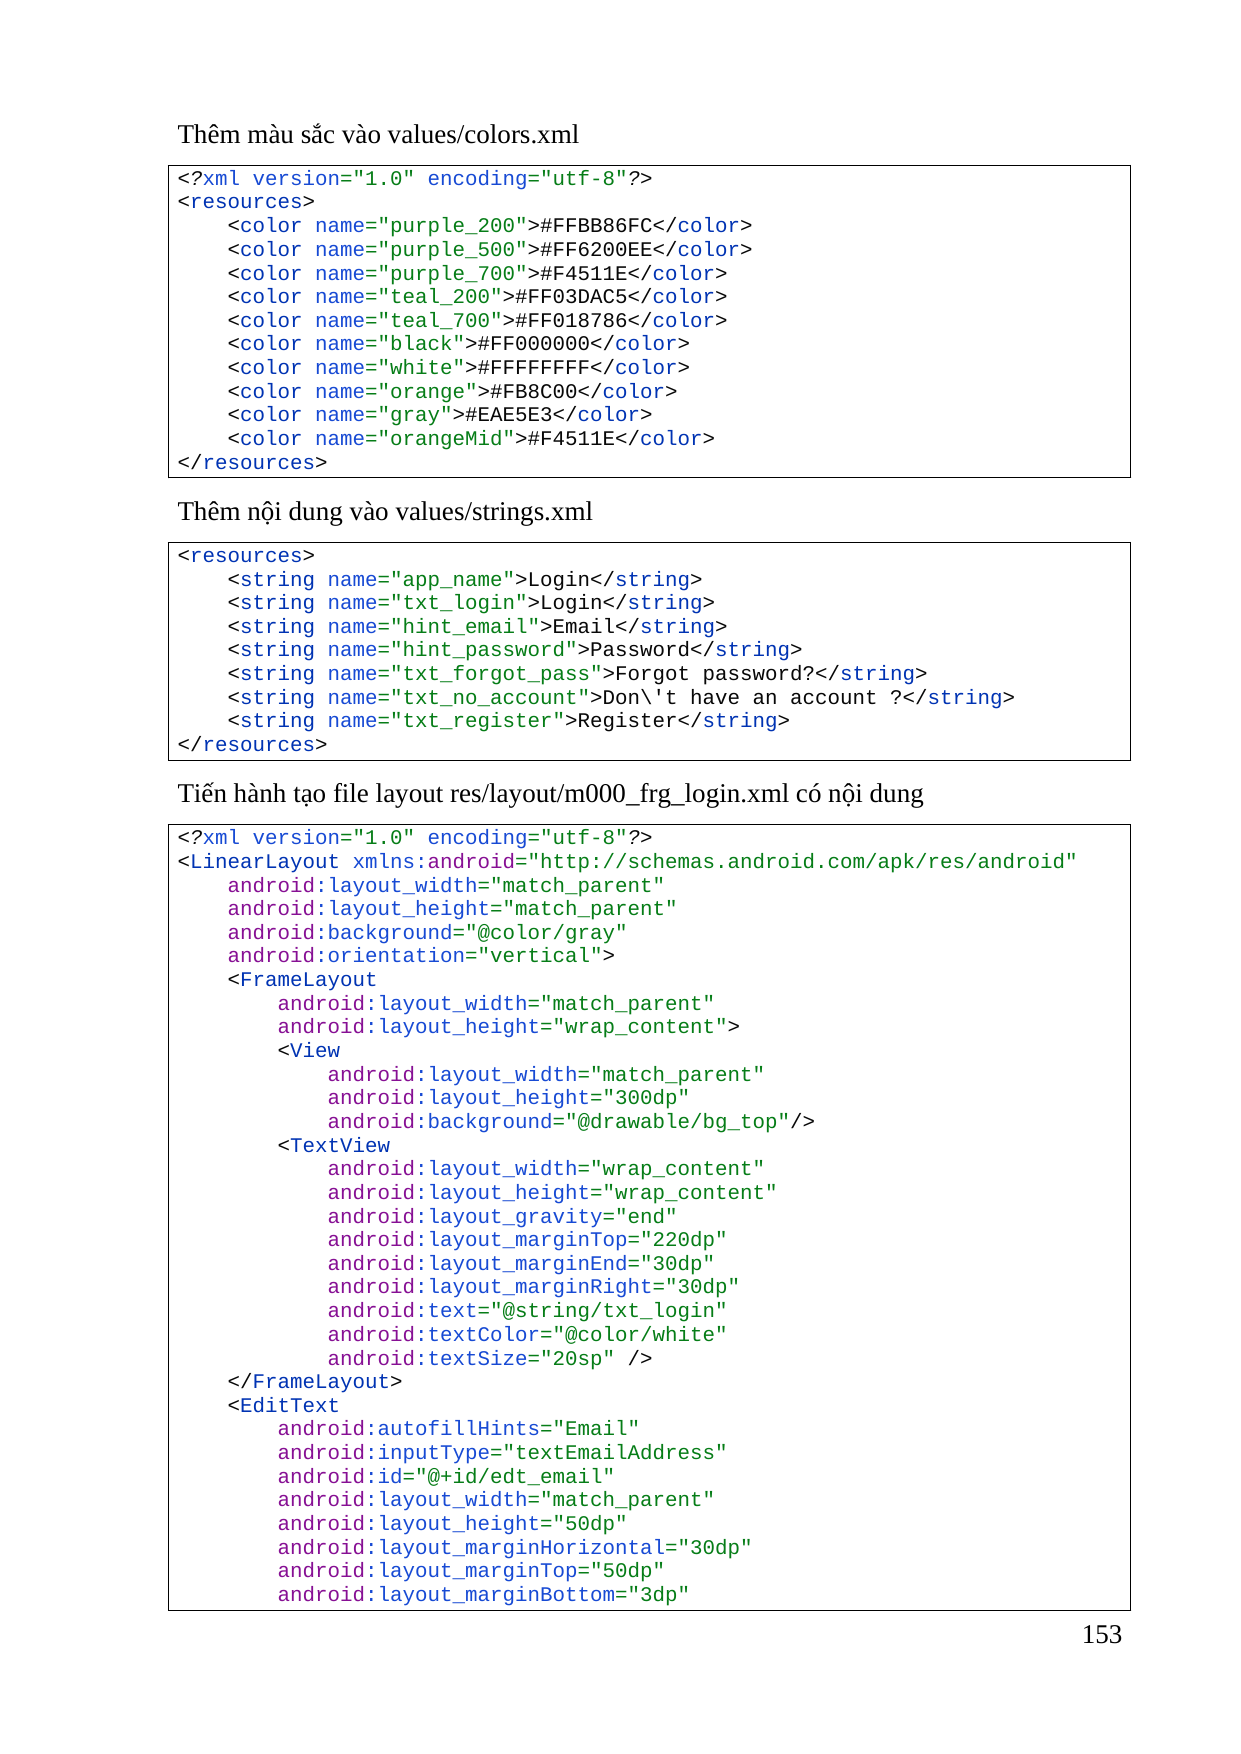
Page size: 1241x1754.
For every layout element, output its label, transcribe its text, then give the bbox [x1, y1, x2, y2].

text <resources> <string name="app_name">Login</string> <string name="txt_login">Login</string> <string name="hint_email">Email</string> <string name="hint_password">Password</string> <string name="txt_forgot_pass">Forgot password?</string> <string name="txt_no_account">Don\'t have an account ?</string> <string name="txt_register">Register</string> </resources> [169, 543, 1130, 760]
text Tiến hành tạo file layout res/layout/m000_frg_login.xml có nội dung [177, 777, 1122, 809]
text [169, 825, 1130, 1610]
text Thêm màu sắc vào values/colors.xml [177, 118, 1122, 149]
text Thêm nội dung vào values/strings.xml [177, 495, 1122, 526]
text <?xml version="1.0" encoding="utf-8"?> <resources> <color name="purple_200">#FFBB86FC</color> <color name="purple_500">#FF6200EE</color> <color name="purple_700">#F4511E</color> <color name="teal_200">#FF03DAC5</color> <color name="teal_700">#FF018786</color> <color name="black">#FF000000</color> <color name="white">#FFFFFFFF</color> <color name="orange">#FB8C00</color> <color name="gray">#EAE5E3</color> <color name="orangeMid">#F4511E</color> </resources> [169, 166, 1130, 477]
